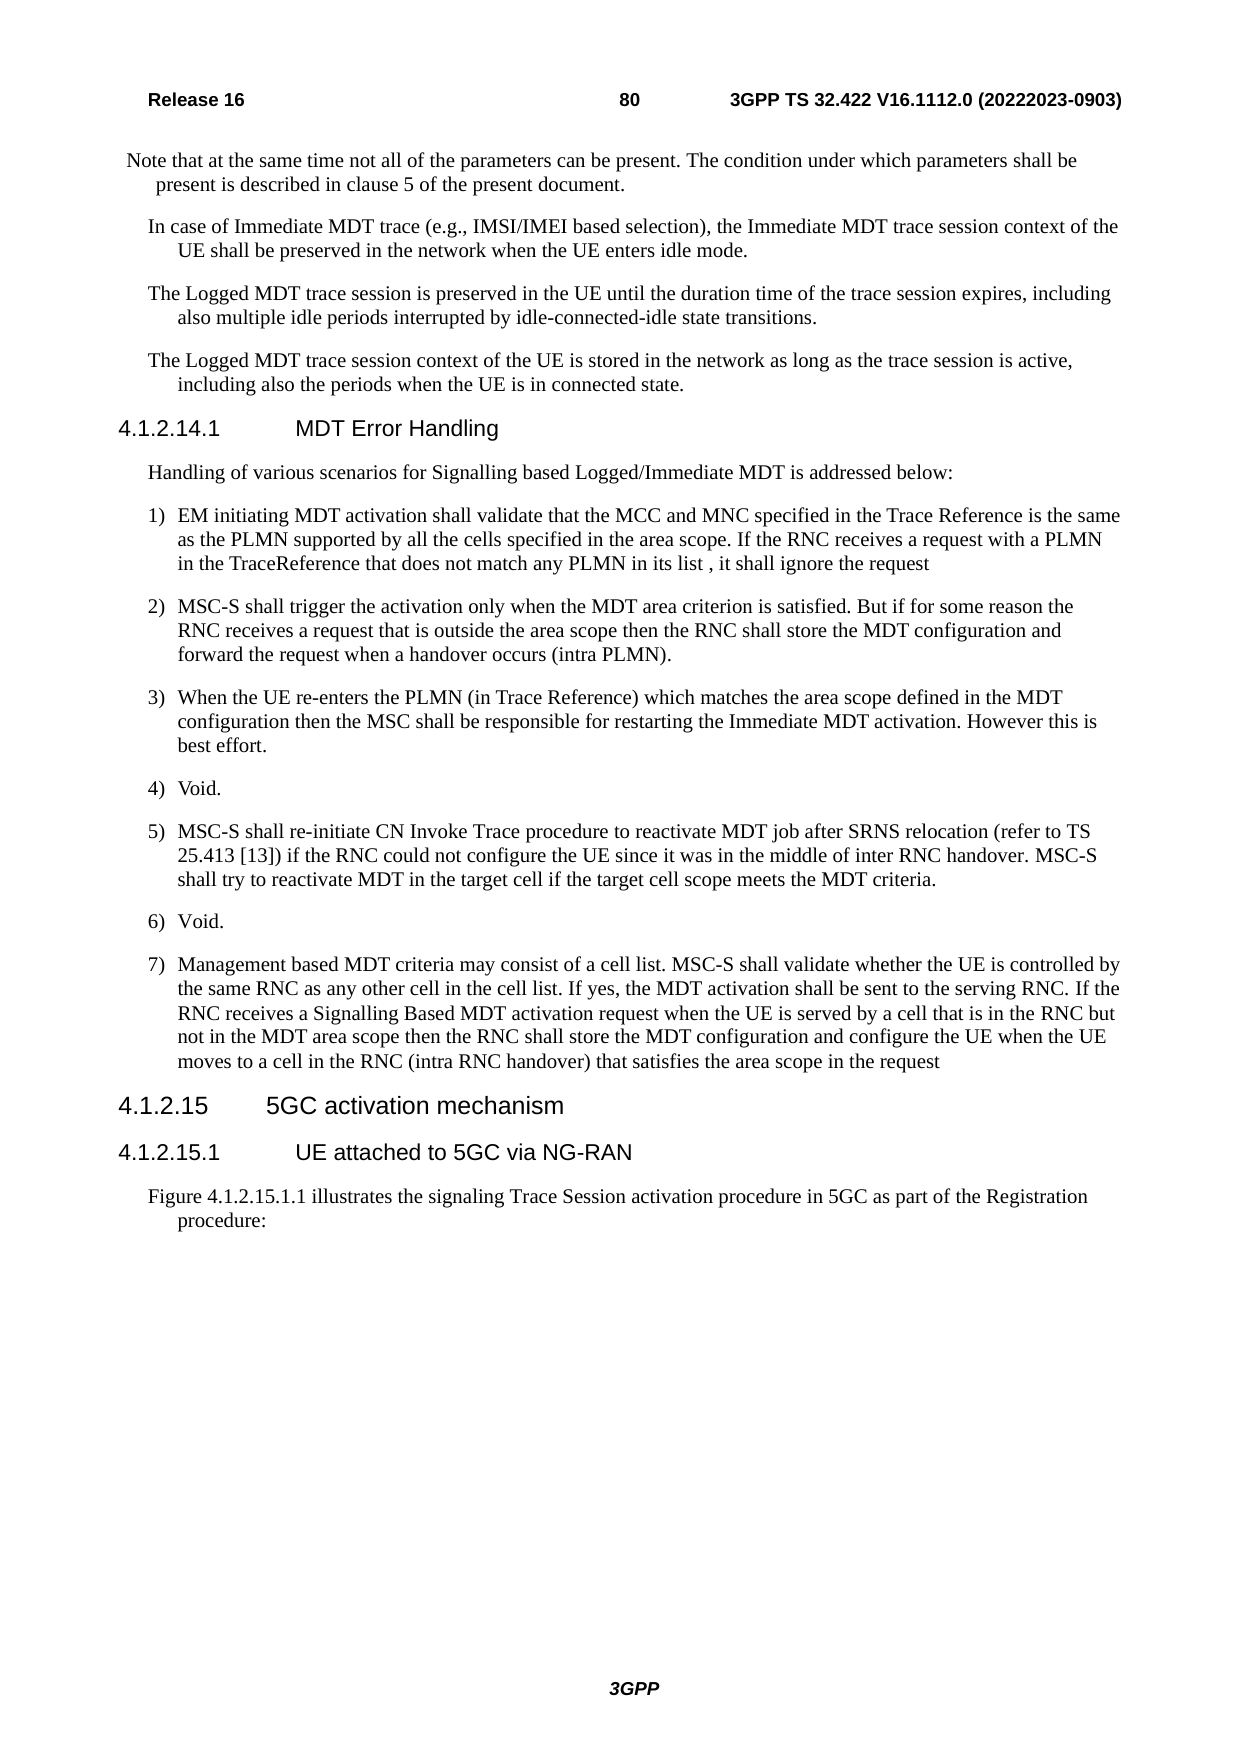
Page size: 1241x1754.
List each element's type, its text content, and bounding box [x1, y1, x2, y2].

text Figure 4.1.2.15.1.1 illustrates the signaling Trace Session activation procedure in 5GC as part of the Registration procedure: [148, 1184, 1122, 1232]
text Note that at the same time not all of the parameters can be present. The condition under which parameters shall be present is described in clause 5 of the present document. [126, 147, 1122, 196]
text The Logged MDT trace session context of the UE is stored in the network as long as the trace session is active, including also the periods when the UE is in connected state. [148, 348, 1122, 396]
text Handling of various scenarios for Signalling based Logged/Immediate MDT is addressed below: [148, 460, 1122, 484]
text 5) MSC-S shall re-initiate CN Invoke Trace procedure to reactivate MDT job after SRNS relocation (refer to TS 25.413 [13]) if the RNC could not configure the UE since it was in the middle of inter RNC handover. MSC-S shall try to reactivate MDT in the target cell if the target cell scope meets the MDT criteria. [148, 818, 1122, 891]
subtitle 4.1.2.14.1 MDT Error Handling [118, 415, 1122, 441]
text 3) When the UE re-enters the PLMN (in Trace Reference) which matches the area scope defined in the MDT configuration then the MSC shall be responsible for restarting the Immediate MDT activation. However this is best effort. [148, 685, 1122, 757]
text In case of Immediate MDT trace (e.g., IMSI/IMEI based selection), the Immediate MDT trace session context of the UE shall be preserved in the network when the UE enters idle mode. [148, 214, 1122, 262]
text 6) Void. [148, 909, 1122, 933]
text 7) Management based MDT criteria may consist of a cell list. MSC-S shall validate whether the UE is controlled by the same RNC as any other cell in the cell list. If yes, the MDT activation shall be sent to the serving RNC. If the RNC receives a Signalling Based MDT activation request when the UE is served by a cell that is in the RNC but not in the MDT area scope then the RNC shall store the MDT configuration and configure the UE when the UE moves to a cell in the RNC (intra RNC handover) that satisfies the area scope in the request [148, 952, 1122, 1073]
subtitle 4.1.2.15.1 UE attached to 5GC via NG-RAN [118, 1139, 1122, 1165]
text 1) EM initiating MDT activation shall validate that the MCC and MNC specified in the Trace Reference is the same as the PLMN supported by all the cells specified in the area scope. If the RNC receives a request with a PLMN in the TraceReference that does not match any PLMN in its list , it shall ignore the request [148, 503, 1122, 575]
text 4) Void. [148, 776, 1122, 800]
subtitle 4.1.2.15 5GC activation mechanism [118, 1091, 1122, 1120]
text 2) MSC-S shall trigger the activation only when the MDT area criterion is satisfied. But if for some reason the RNC receives a request that is outside the area scope then the RNC shall store the MDT configuration and forward the request when a handover occurs (intra PLMN). [148, 594, 1122, 666]
text The Logged MDT trace session is preserved in the UE until the duration time of the trace session expires, including also multiple idle periods interrupted by idle-connected-idle state transitions. [148, 281, 1122, 329]
